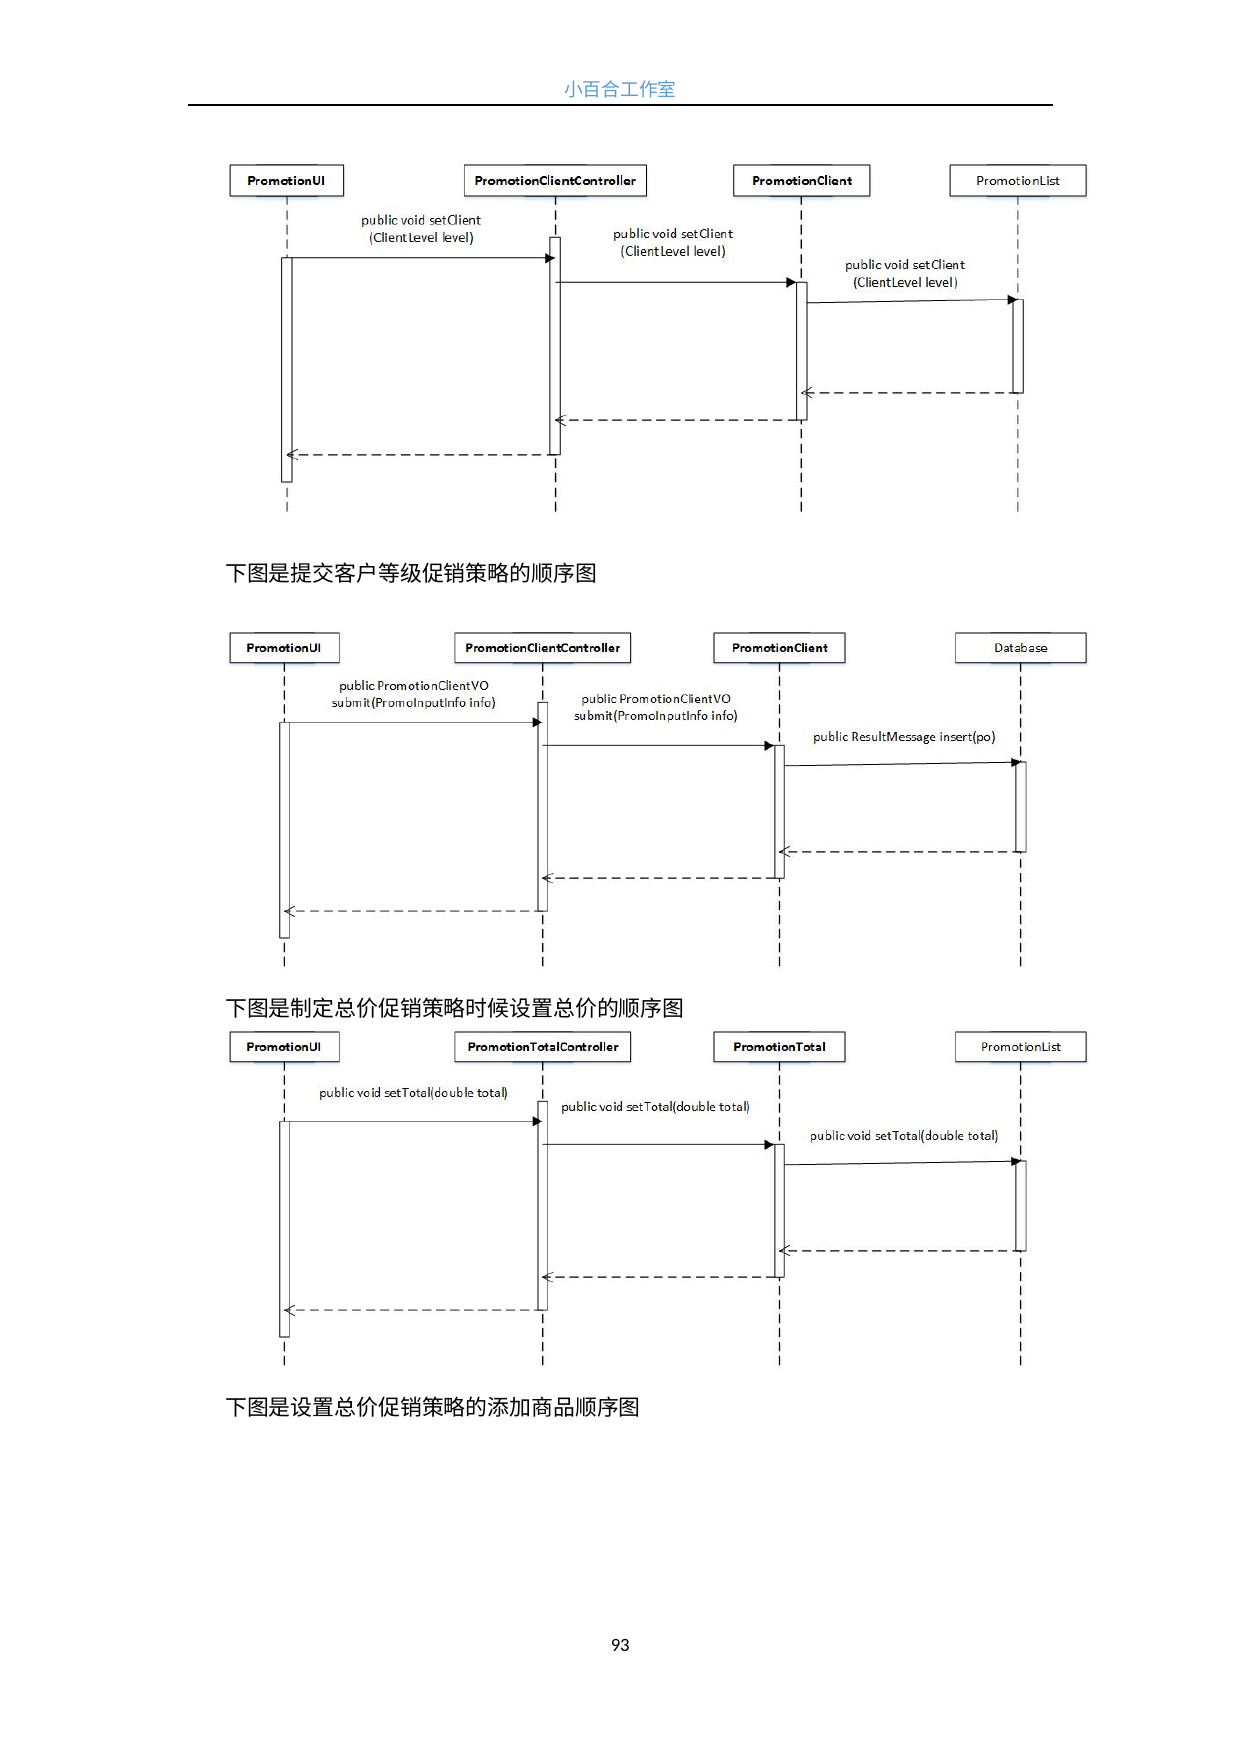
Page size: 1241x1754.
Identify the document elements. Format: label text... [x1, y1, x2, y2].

picture [225, 629, 1091, 976]
list 下图是制定总价促销策略时候设置总价的顺序图 [225, 991, 1053, 1023]
picture [225, 1028, 1091, 1375]
list 下图是设置总价促销策略的添加商品顺序图 [225, 1390, 1053, 1422]
list 下图是提交客户等级促销策略的顺序图 [225, 556, 1053, 588]
picture [225, 162, 1091, 522]
